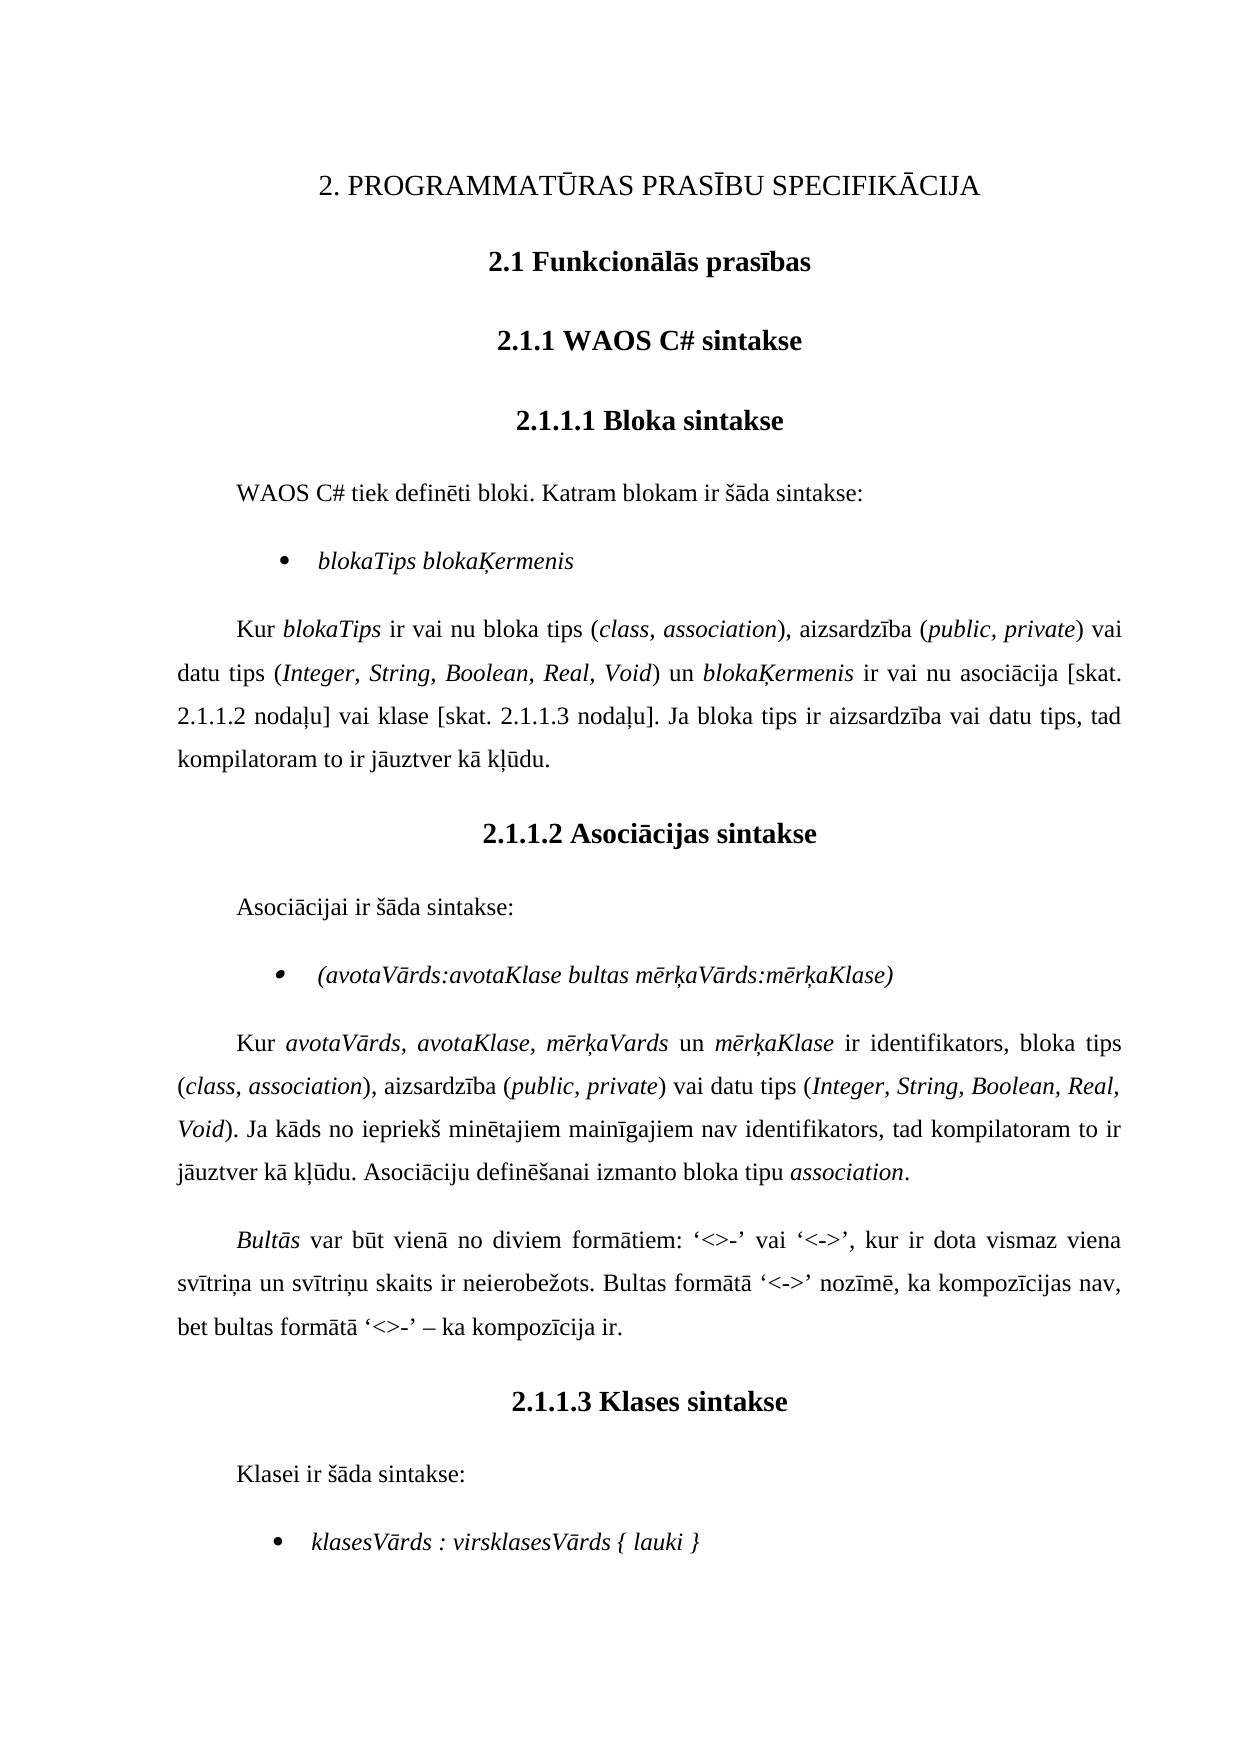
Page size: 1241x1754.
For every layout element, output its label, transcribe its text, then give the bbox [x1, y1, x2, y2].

text Kur blokaTips ir vai nu bloka tips (class, association), aizsardzība (public, private) vai datu tips (Integer, String, Boolean, Real, Void) un blokaĶermenis ir vai nu asociācija [skat. 2.1.1.2 nodaļu] vai klase [skat. 2.1.1.3 nodaļu]. Ja bloka tips ir aizsardzība vai datu tips, tad kompilatoram to ir jāuztver kā kļūdu. [177, 614, 1122, 773]
text Kur avotaVārds, avotaKlase, mērķaVards un mērķaKlase ir identifikators, bloka tips (class, association), aizsardzība (public, private) vai datu tips (Integer, String, Boolean, Real, Void). Ja kāds no iepriekš minētajiem mainīgajiem nav identifikators, tad kompilatoram to ir jāuztver kā kļūdu. Asociāciju definēšanai izmanto bloka tipu association. [177, 1028, 1122, 1186]
text Bultās var būt vienā no diviem formātiem: ‘<>-’ vai ‘<->’, kur ir dota vismaz viena svītriņa un svītriņu skaits ir neierobežots. Bultas formātā ‘<->’ nozīmē, ka kompozīcijas nav, bet bultas formātā ‘<>-’ – ka kompozīcija ir. [177, 1225, 1122, 1340]
list (avotaVārds:avotaKlase bultas mērķaVārds:mērķaKlase) [273, 960, 1122, 988]
text Klasei ir šāda sintakse: [177, 1459, 1122, 1488]
subtitle 2.1.1.3 Klases sintakse [177, 1384, 1122, 1417]
text Asociācijai ir šāda sintakse: [177, 892, 1122, 920]
subtitle 2.1.1.2 Asociācijas sintakse [177, 816, 1122, 850]
subtitle 2. PROGRAMMATŪRAS PRASĪBU SPECIFIKĀCIJA [177, 168, 1122, 202]
list blokaTips blokaĶermenis [280, 546, 1122, 575]
text WAOS C# tiek definēti bloki. Katram blokam ir šāda sintakse: [177, 478, 1122, 507]
subtitle 2.1.1.1 Bloka sintakse [177, 403, 1122, 437]
subtitle 2.1 Funkcionālās prasības [177, 244, 1122, 278]
list klasesVārds : virsklasesVārds { lauki } [273, 1527, 1122, 1556]
subtitle 2.1.1 WAOS C# sintakse [177, 323, 1122, 357]
